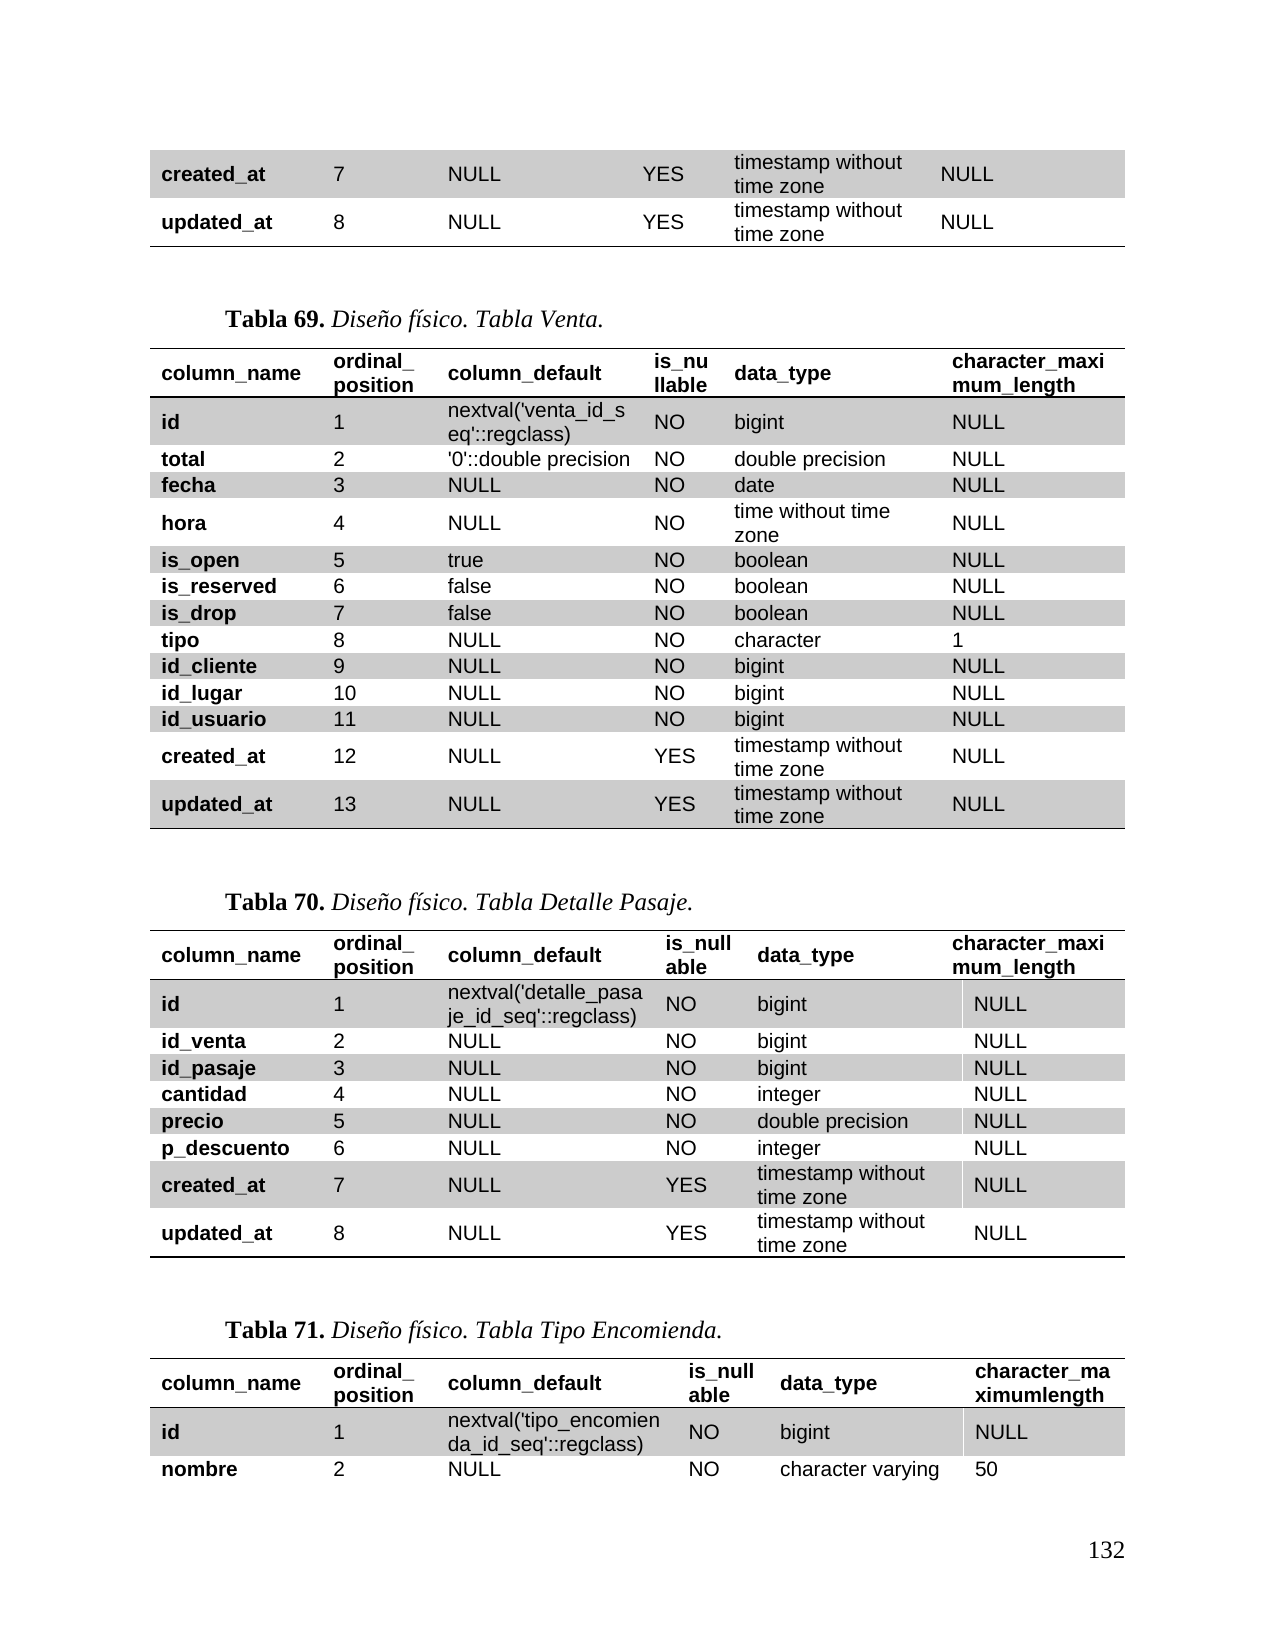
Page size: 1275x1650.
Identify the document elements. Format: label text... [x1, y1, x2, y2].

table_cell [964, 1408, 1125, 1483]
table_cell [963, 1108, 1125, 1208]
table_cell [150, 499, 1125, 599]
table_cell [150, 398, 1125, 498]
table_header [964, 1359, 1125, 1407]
text Tabla 69. Diseño físico. Tabla Venta. [150, 304, 1125, 333]
text Tabla 70. Diseño físico. Tabla Detalle Pasaje. [150, 887, 1125, 916]
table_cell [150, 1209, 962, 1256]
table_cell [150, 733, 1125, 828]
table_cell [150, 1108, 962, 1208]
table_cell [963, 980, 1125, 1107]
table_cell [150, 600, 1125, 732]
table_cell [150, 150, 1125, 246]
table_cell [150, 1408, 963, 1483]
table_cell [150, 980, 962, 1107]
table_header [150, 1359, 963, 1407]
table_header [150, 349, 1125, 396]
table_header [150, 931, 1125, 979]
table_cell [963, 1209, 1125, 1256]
text Tabla 71. Diseño físico. Tabla Tipo Encomienda. [150, 1315, 1125, 1344]
